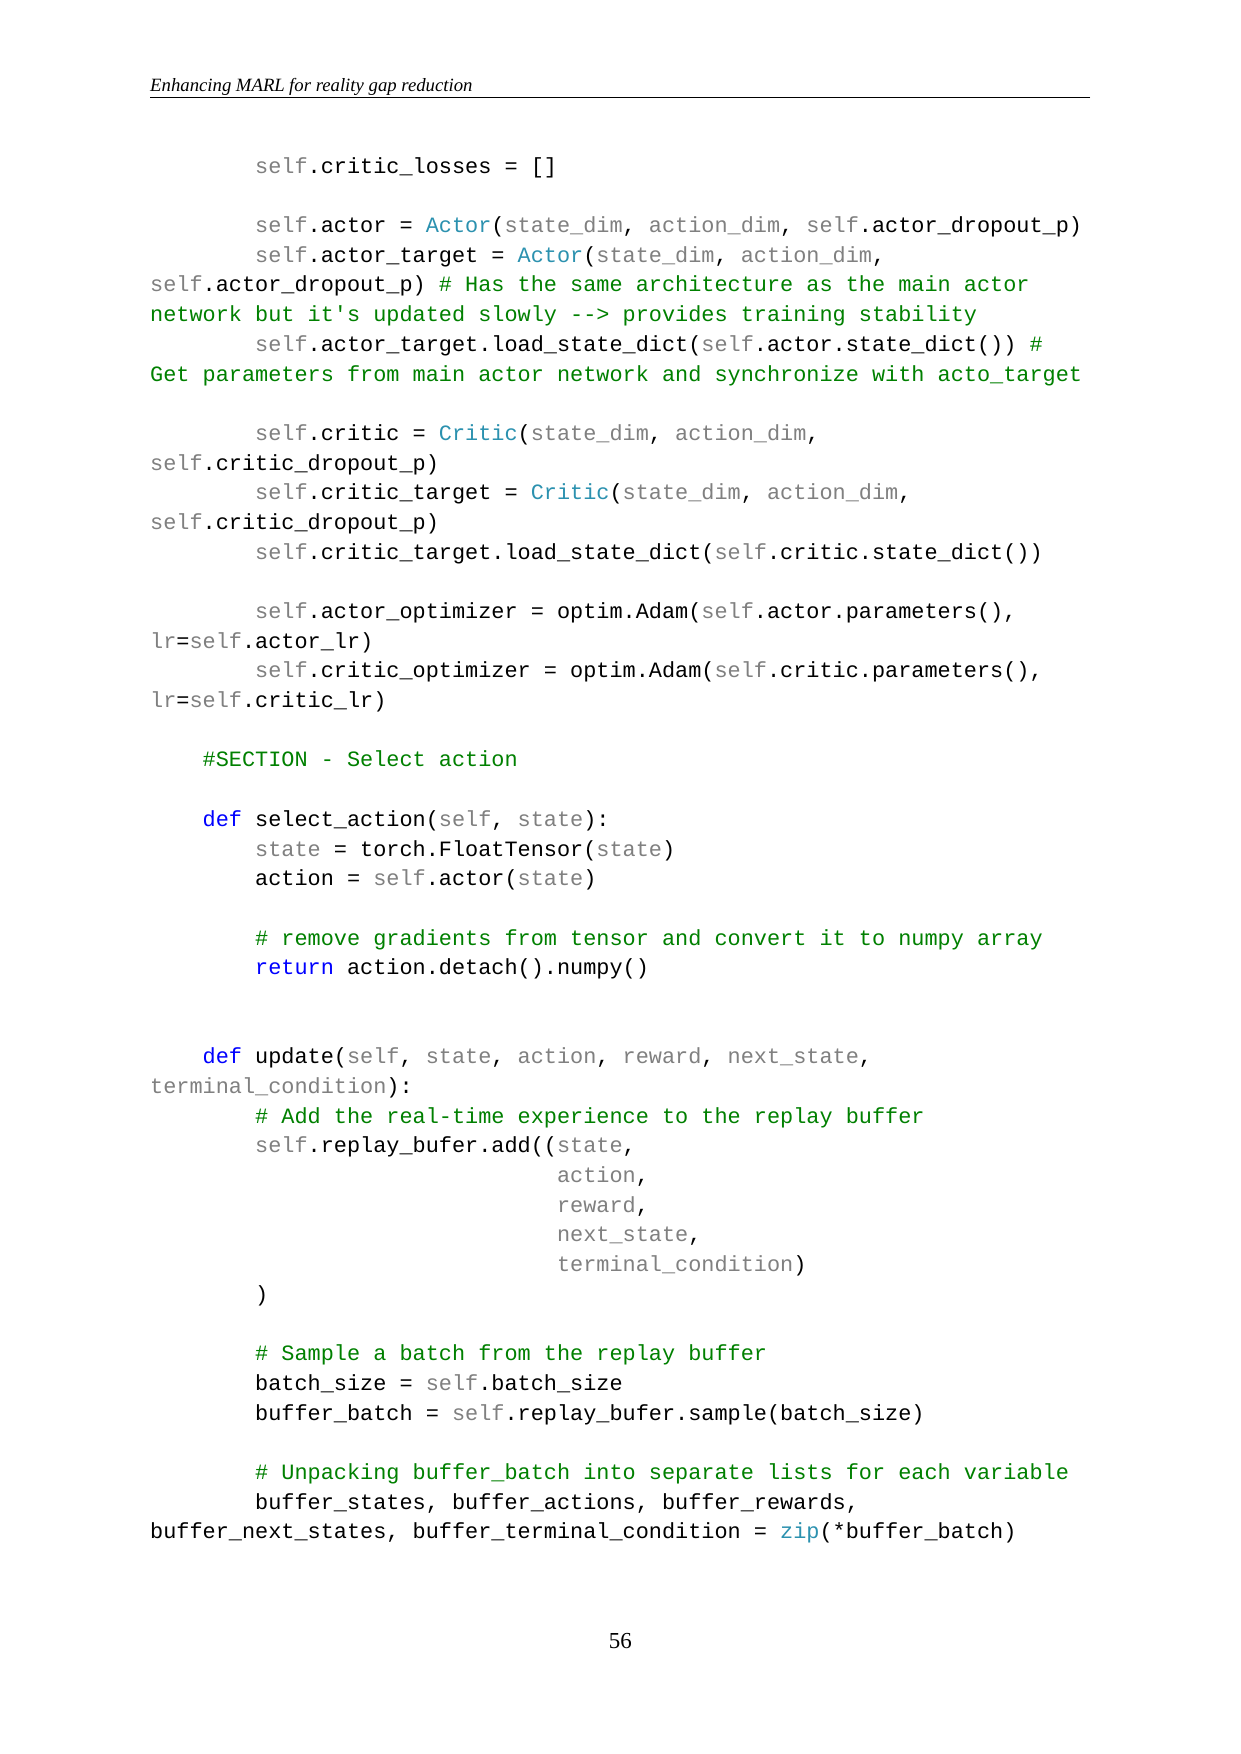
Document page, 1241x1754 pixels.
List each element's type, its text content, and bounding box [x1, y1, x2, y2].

text action = self.actor(state) [150, 862, 1090, 892]
text self.replay_bufer.add((state, [150, 1130, 1090, 1159]
text buffer_batch = self.replay_bufer.sample(batch_size) [150, 1397, 1090, 1427]
text reward, [150, 1189, 1090, 1219]
text self.critic_target = Critic(state_dim, action_dim, self.critic_dropout_p) [150, 477, 1090, 536]
text self.actor_optimizer = optim.Adam(self.actor.parameters(), lr=self.actor_lr) [150, 595, 1090, 655]
text return action.detach().numpy() [150, 952, 1090, 981]
text # Sample a batch from the replay buffer [150, 1337, 1090, 1367]
text self.actor = Actor(state_dim, action_dim, self.actor_dropout_p) [150, 209, 1090, 239]
text self.critic_optimizer = optim.Adam(self.critic.parameters(), lr=self.critic_lr) [150, 655, 1090, 714]
text # Unpacking buffer_batch into separate lists for each variable [150, 1456, 1090, 1486]
text terminal_condition) [150, 1248, 1090, 1278]
text # remove gradients from tensor and convert it to numpy array [150, 922, 1090, 952]
text self.critic = Critic(state_dim, action_dim, self.critic_dropout_p) [150, 417, 1090, 477]
text # Add the real-time experience to the replay buffer [150, 1100, 1090, 1130]
text self.critic_target.load_state_dict(self.critic.state_dict()) [150, 536, 1090, 566]
text def update(self, state, action, reward, next_state, terminal_condition): [150, 1041, 1090, 1100]
text self.actor_target = Actor(state_dim, action_dim, self.actor_dropout_p) # Has the same architecture as the main actor network but it's updated slowly --> provides training stability [150, 239, 1090, 328]
text #SECTION - Select action [150, 744, 1090, 773]
text buffer_states, buffer_actions, buffer_rewards, buffer_next_states, buffer_terminal_condition = zip(*buffer_batch) [150, 1486, 1090, 1545]
text state = torch.FloatTensor(state) [150, 833, 1090, 862]
text def select_action(self, state): [150, 803, 1090, 833]
text self.actor_target.load_state_dict(self.actor.state_dict()) # Get parameters from main actor network and synchronize with acto_target [150, 328, 1090, 387]
text ) [150, 1278, 1090, 1308]
text self.critic_losses = [] [150, 150, 1090, 180]
text action, [150, 1159, 1090, 1189]
text batch_size = self.batch_size [150, 1367, 1090, 1397]
text next_state, [150, 1219, 1090, 1248]
